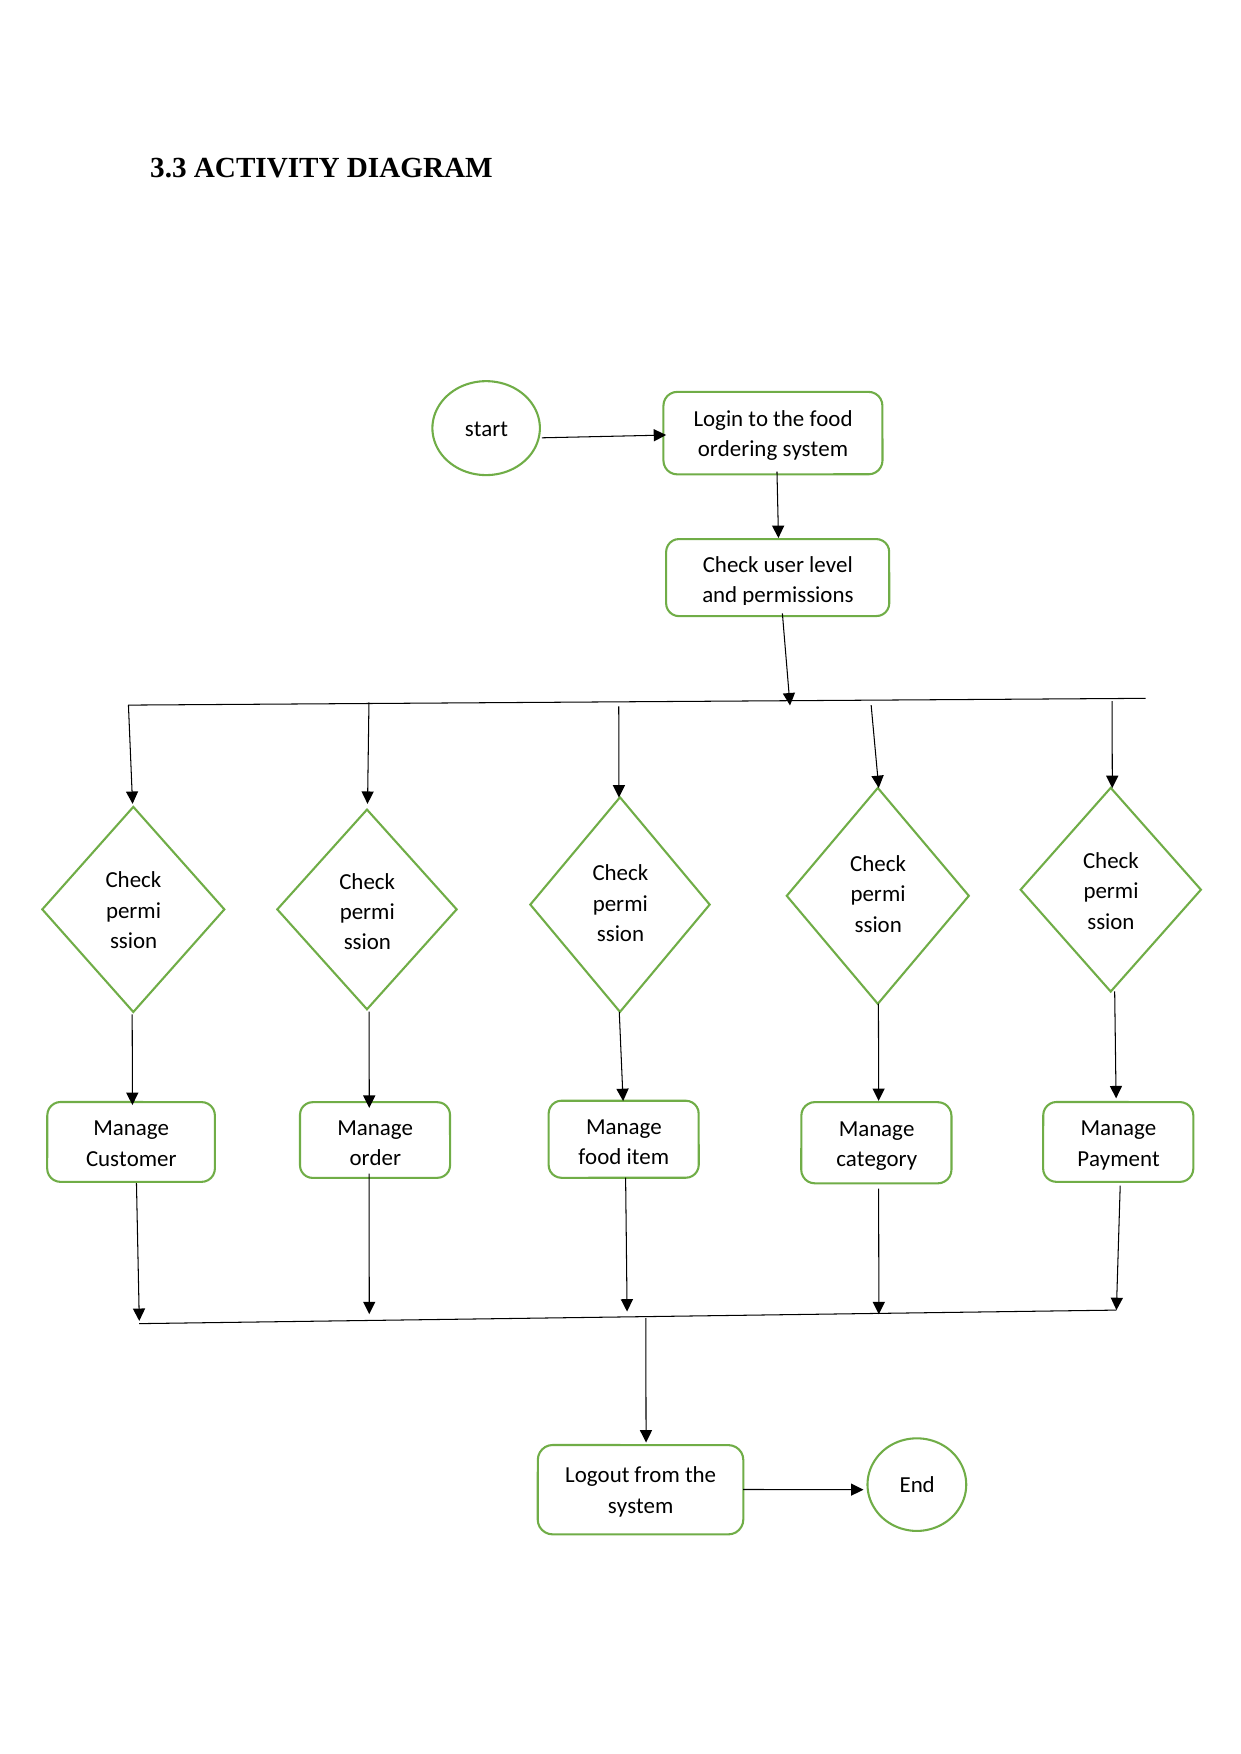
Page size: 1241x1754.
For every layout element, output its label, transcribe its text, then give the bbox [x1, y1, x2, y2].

text 3.3 ACTIVITY DIAGRAM [150, 150, 1090, 183]
